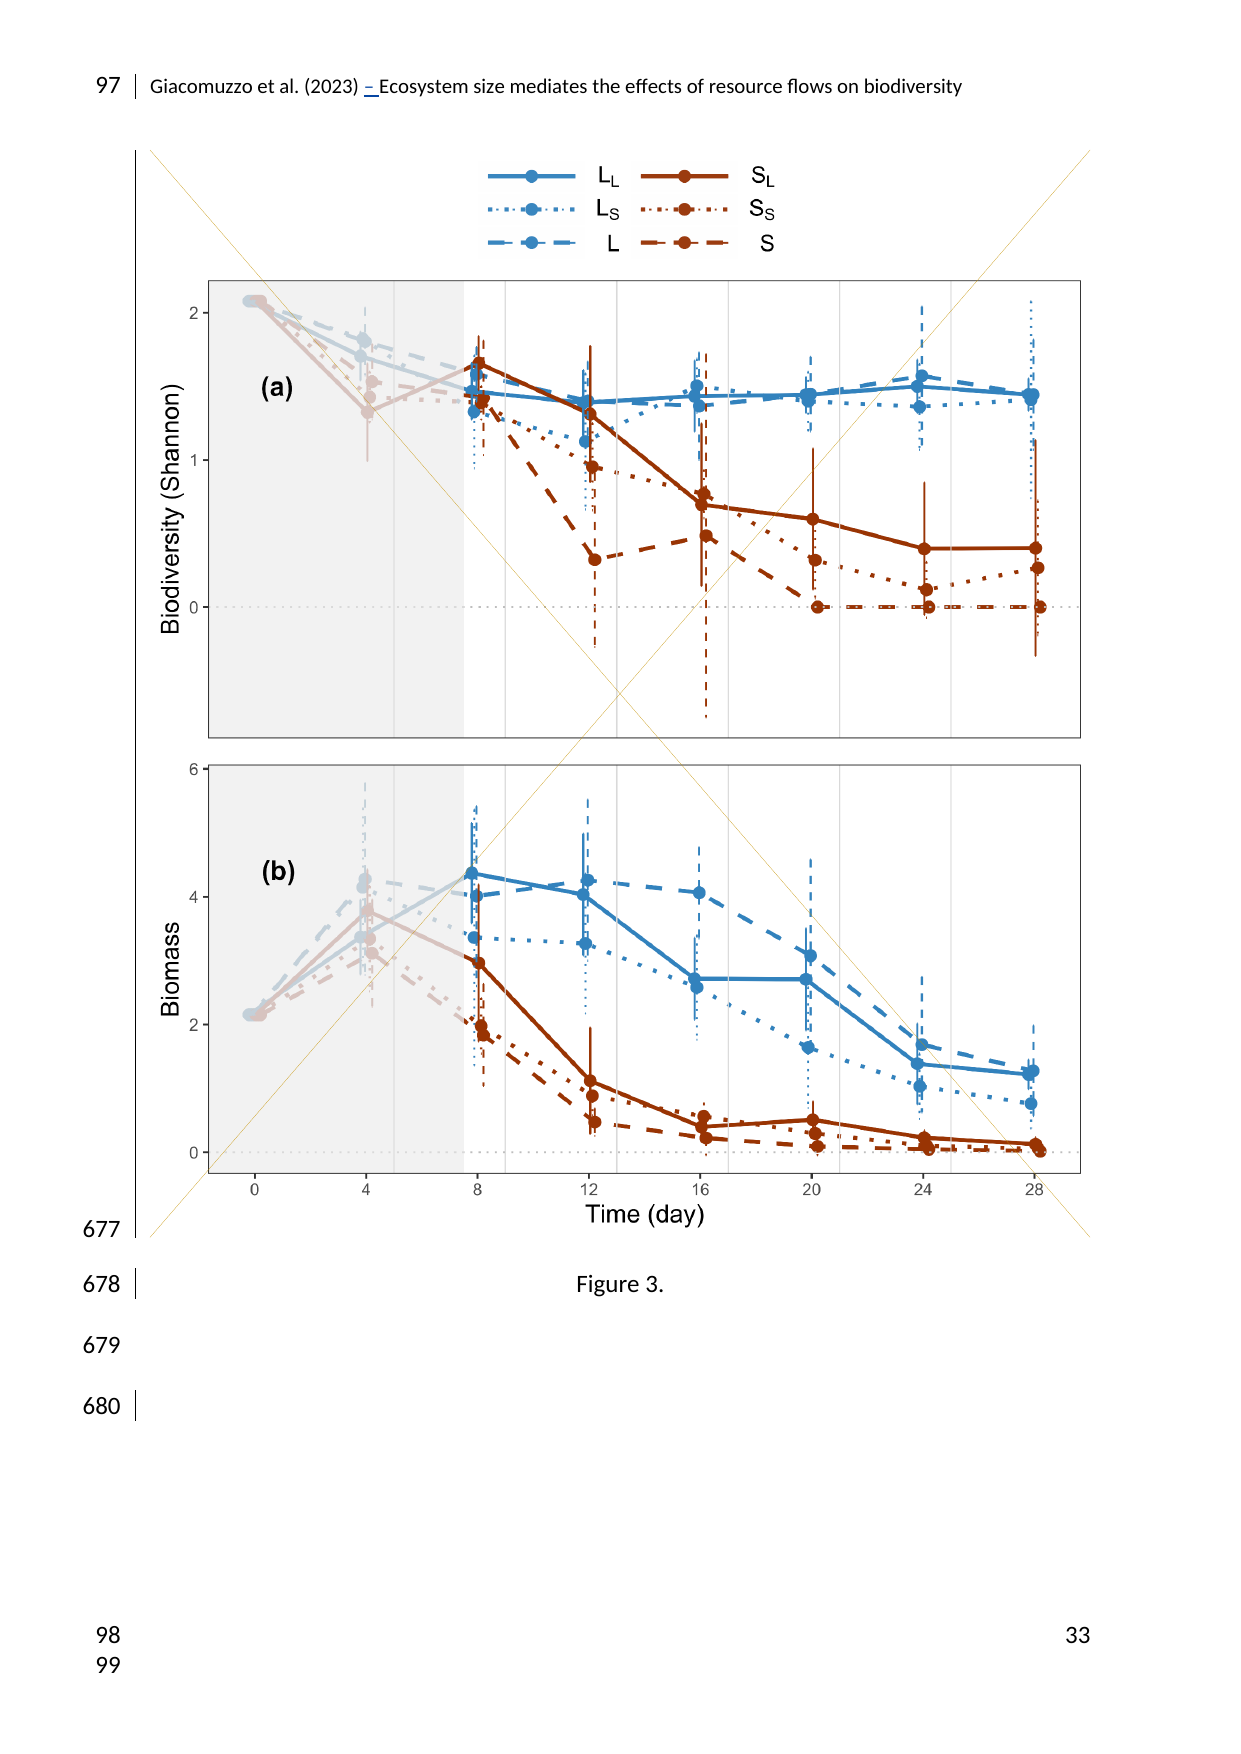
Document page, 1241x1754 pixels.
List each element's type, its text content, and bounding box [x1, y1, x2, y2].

picture [150, 152, 619, 1236]
picture [151, 695, 1089, 1238]
picture [152, 150, 1089, 692]
text Figure 3. [150, 1268, 1090, 1298]
picture [621, 151, 1091, 1237]
